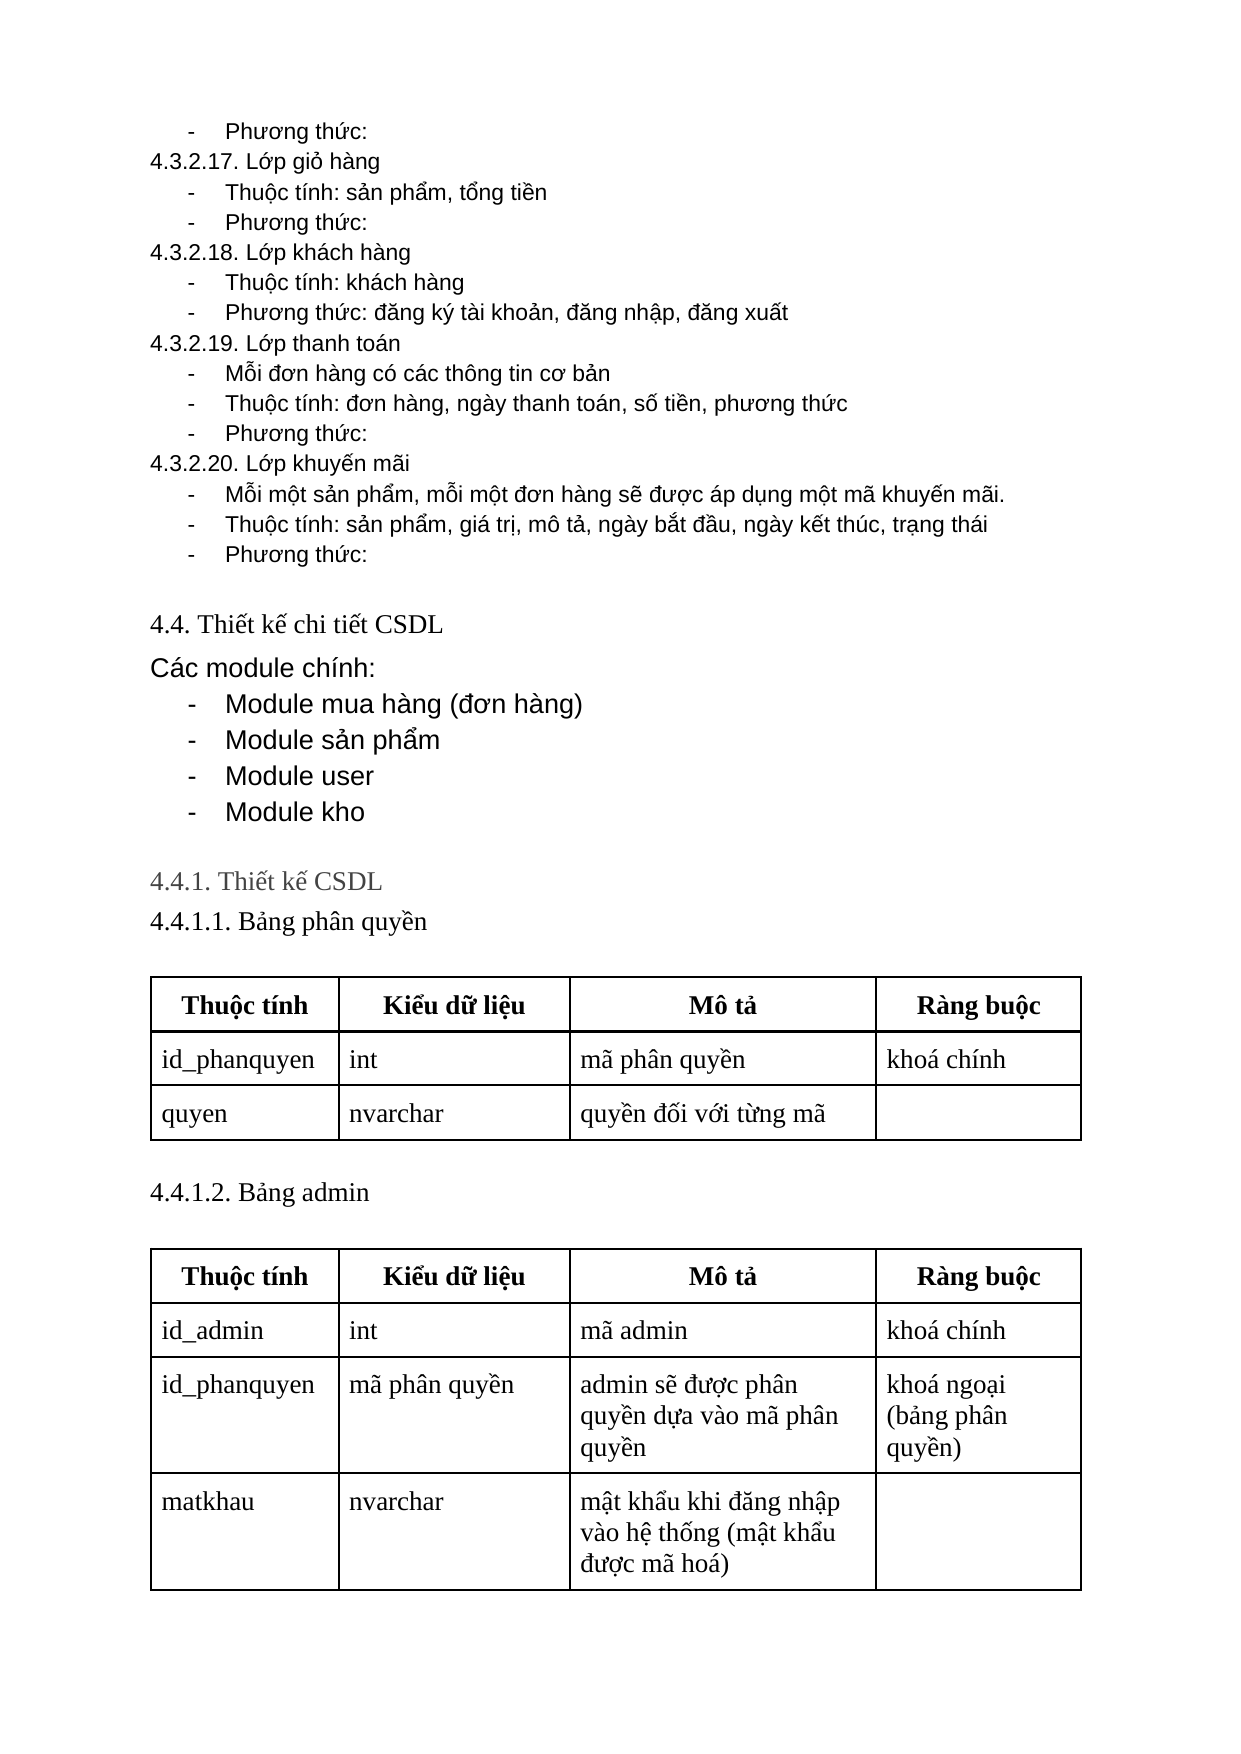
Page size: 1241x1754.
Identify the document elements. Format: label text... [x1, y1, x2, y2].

list Mỗi một sản phẩm, mỗi một đơn hàng sẽ được áp dụng một mã khuyến mãi. [187, 481, 1080, 507]
text 4.3.2.18. Lớp khách hàng [150, 239, 1080, 265]
table_cell [877, 1086, 1080, 1138]
table_header Thuộc tính [152, 978, 338, 1030]
text 4.4.1.1. Bảng phân quyền [150, 905, 1080, 936]
table_cell mật khẩu khi đăng nhập vào hệ thống (mật khẩu được mã hoá) [571, 1474, 875, 1588]
table_cell id_phanquyen [152, 1358, 338, 1472]
table_cell int [340, 1033, 569, 1084]
table_header Ràng buộc [877, 978, 1080, 1030]
list Thuộc tính: sản phẩm, giá trị, mô tả, ngày bắt đầu, ngày kết thúc, trạng thái [187, 511, 1080, 537]
list Mỗi đơn hàng có các thông tin cơ bản [187, 360, 1080, 386]
list Phương thức: [187, 420, 1080, 446]
table_header Kiểu dữ liệu [340, 978, 569, 1030]
table_cell khoá chính [877, 1033, 1080, 1084]
subtitle 4.4.1. Thiết kế CSDL [150, 865, 1080, 896]
text Các module chính: [150, 652, 1080, 683]
list Module kho [187, 796, 1080, 827]
list Thuộc tính: sản phẩm, tổng tiền [187, 178, 1080, 205]
table_cell matkhau [152, 1474, 338, 1588]
table_cell int [340, 1304, 569, 1356]
list Phương thức: [187, 541, 1080, 567]
table_cell id_phanquyen [152, 1033, 338, 1084]
table_cell khoá ngoại (bảng phân quyền) [877, 1358, 1080, 1472]
table_header Mô tả [571, 978, 875, 1030]
text 4.3.2.17. Lớp giỏ hàng [150, 148, 1080, 174]
list Phương thức: [187, 118, 1080, 144]
text 4.4.1.2. Bảng admin [150, 1176, 1080, 1207]
text 4.3.2.19. Lớp thanh toán [150, 329, 1080, 356]
table_header Kiểu dữ liệu [340, 1250, 569, 1302]
table_cell nvarchar [340, 1086, 569, 1138]
list Module mua hàng (đơn hàng) [187, 688, 1080, 719]
list Phương thức: [187, 209, 1080, 235]
table_cell mã admin [571, 1304, 875, 1356]
table_header Thuộc tính [152, 1250, 338, 1302]
table_cell id_admin [152, 1304, 338, 1356]
table_header Mô tả [571, 1250, 875, 1302]
subtitle 4.4. Thiết kế chi tiết CSDL [150, 609, 1080, 640]
list Phương thức: đăng ký tài khoản, đăng nhập, đăng xuất [187, 299, 1080, 326]
table_cell mã phân quyền [571, 1033, 875, 1084]
list Thuộc tính: đơn hàng, ngày thanh toán, số tiền, phương thức [187, 390, 1080, 416]
list Thuộc tính: khách hàng [187, 269, 1080, 295]
text 4.3.2.20. Lớp khuyến mãi [150, 450, 1080, 477]
table_cell quyền đối với từng mã [571, 1086, 875, 1138]
table_cell mã phân quyền [340, 1358, 569, 1472]
table_cell nvarchar [340, 1474, 569, 1588]
table_cell khoá chính [877, 1304, 1080, 1356]
table_header Ràng buộc [877, 1250, 1080, 1302]
table_cell [877, 1474, 1080, 1588]
table_cell quyen [152, 1086, 338, 1138]
list Module sản phẩm [187, 724, 1080, 755]
list Module user [187, 760, 1080, 791]
table_cell admin sẽ được phân quyền dựa vào mã phân quyền [571, 1358, 875, 1472]
